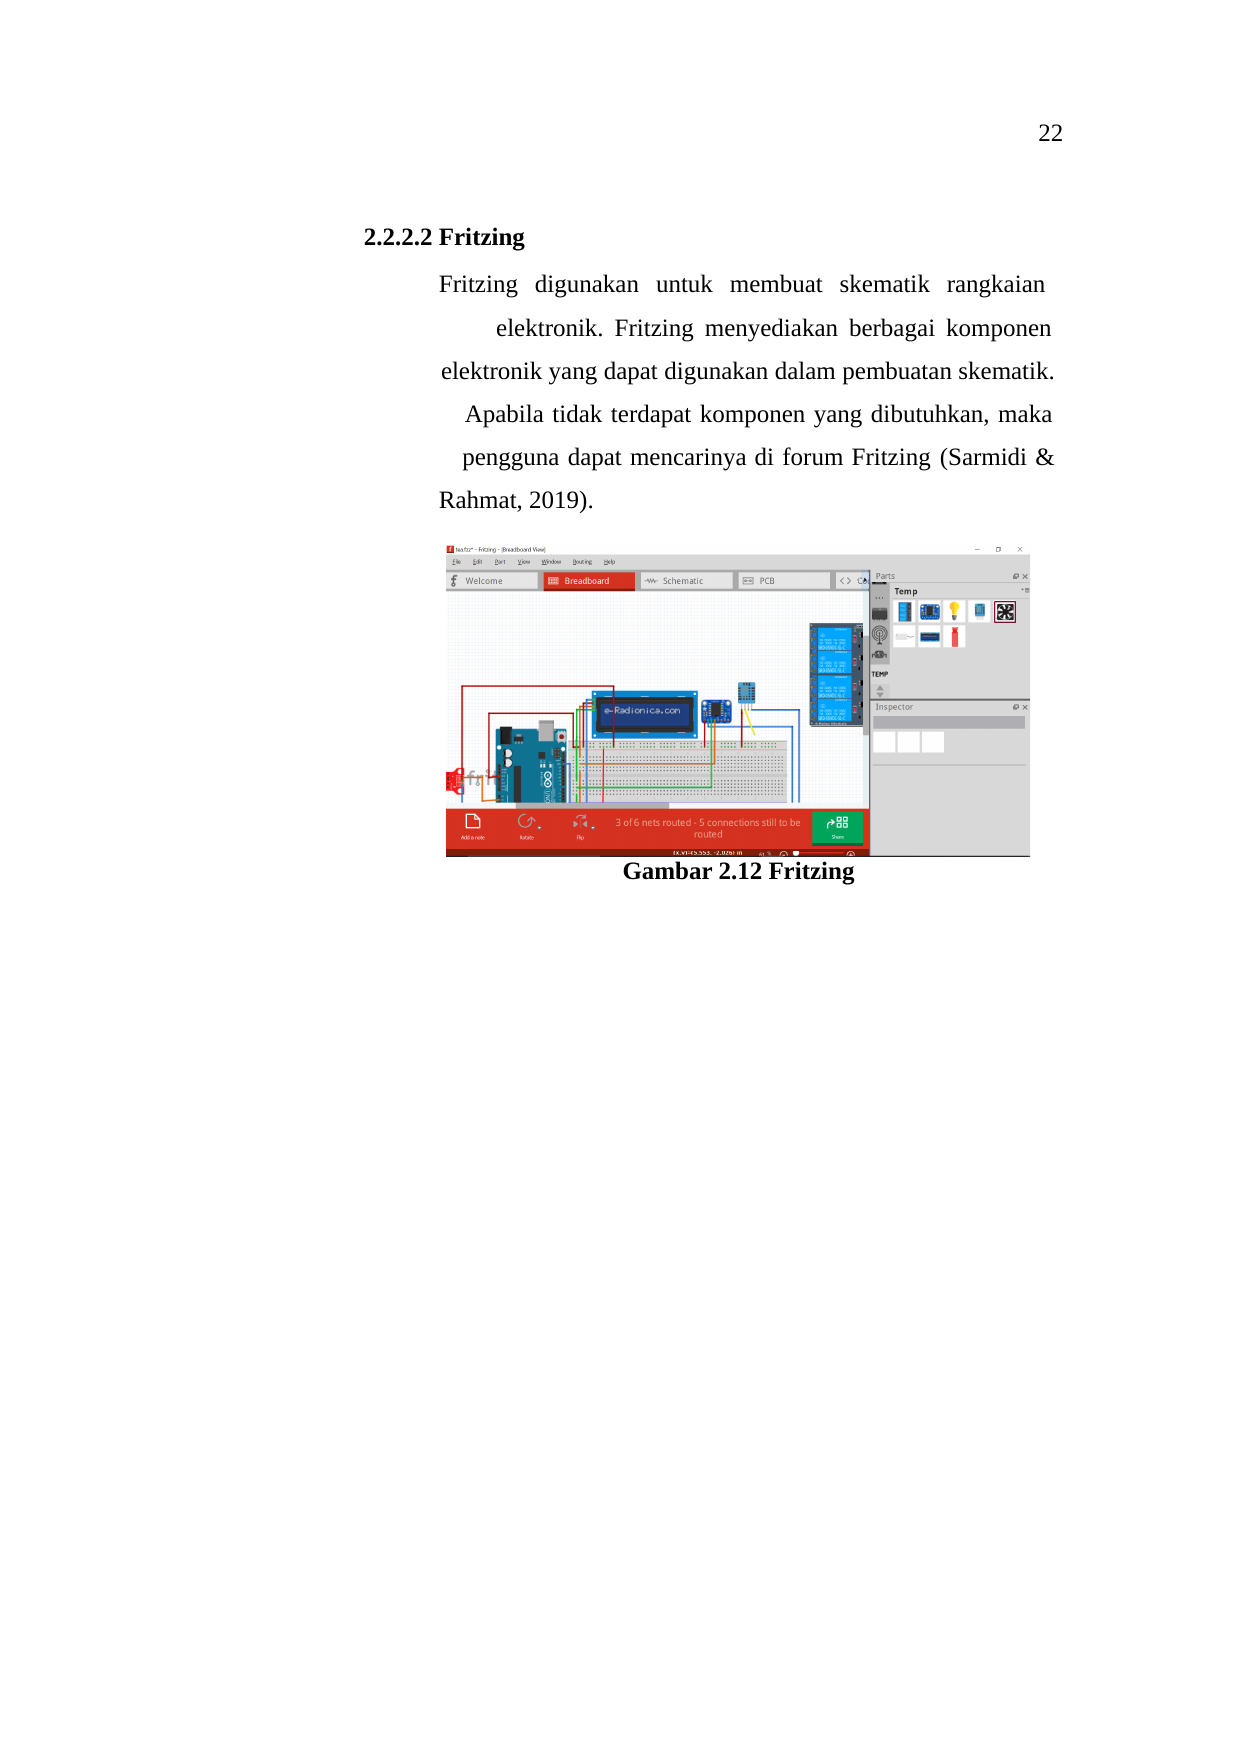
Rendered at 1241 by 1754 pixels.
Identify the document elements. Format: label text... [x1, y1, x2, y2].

text Fritzing digunakan untuk membuat skematik rangkaian elektronik. Fritzing menyediakan berbagai komponen elektronik yang dapat digunakan dalam pembuatan skematik. Apabila tidak terdapat komponen yang dibutuhkan, maka pengguna dapat mencarinya di forum Fritzing (Sarmidi & Rahmat, 2019). [364, 269, 1063, 514]
picture [446, 545, 1031, 857]
text 2.2.2.2 Fritzing [289, 222, 1063, 251]
